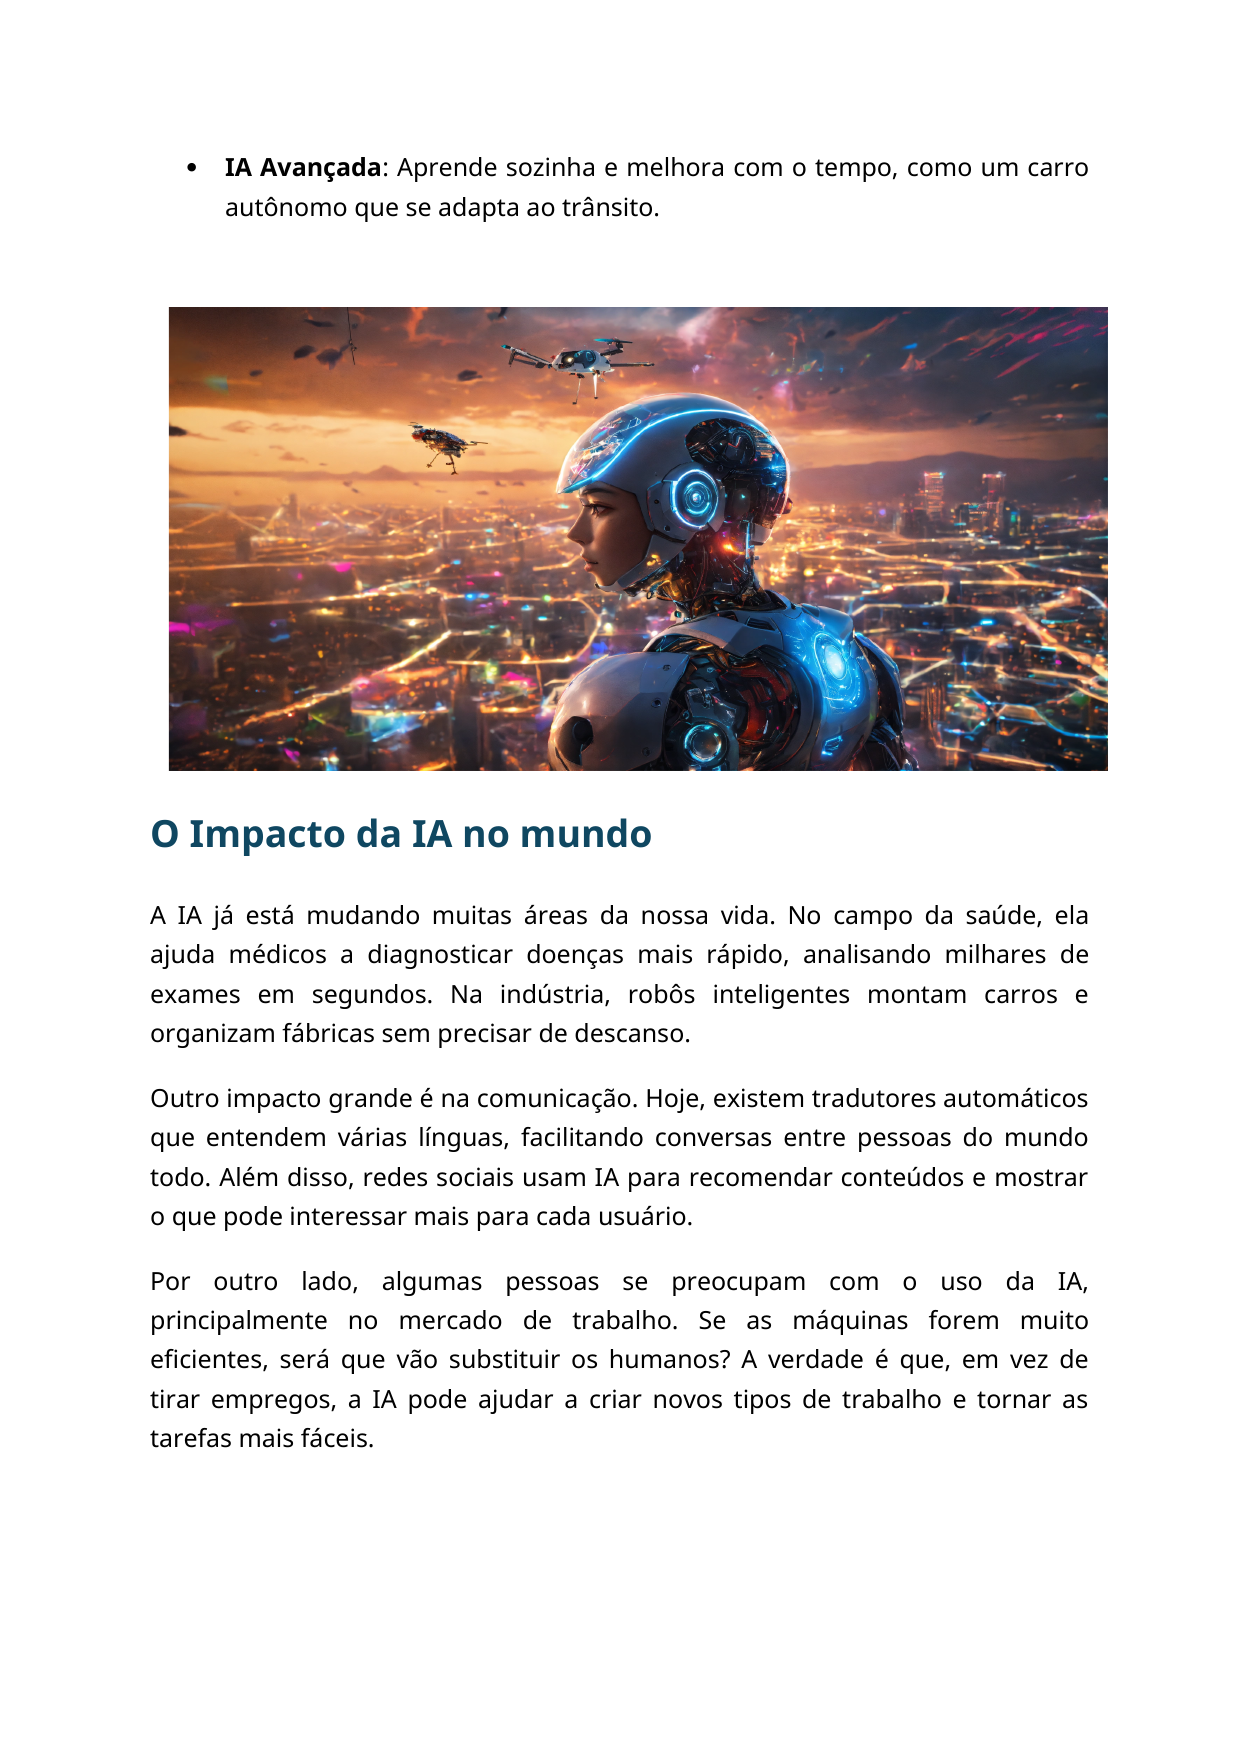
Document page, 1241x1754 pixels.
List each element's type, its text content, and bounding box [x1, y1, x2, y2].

text Por outro lado, algumas pessoas se preocupam com o uso da IA, principalmente no mercado de trabalho. Se as máquinas forem muito eficientes, será que vão substituir os humanos? A verdade é que, em vez de tirar empregos, a IA pode ajudar a criar novos tipos de trabalho e tornar as tarefas mais fáceis. [150, 1263, 1090, 1455]
text Outro impacto grande é na comunicação. Hoje, existem tradutores automáticos que entendem várias línguas, facilitando conversas entre pessoas do mundo todo. Além disso, redes sociais usam IA para recomendar conteúdos e mostrar o que pode interessar mais para cada usuário. [150, 1080, 1090, 1233]
list IA Avançada: Aprende sozinha e melhora com o tempo, como um carro autônomo que se adapta ao trânsito. [187, 150, 1090, 223]
text A IA já está mudando muitas áreas da nossa vida. No campo da saúde, ela ajuda médicos a diagnosticar doenças mais rápido, analisando milhares de exames em segundos. Na indústria, robôs inteligentes montam carros e organizam fábricas sem precisar de descanso. [150, 897, 1090, 1050]
subtitle O Impacto da IA no mundo [150, 807, 1090, 858]
